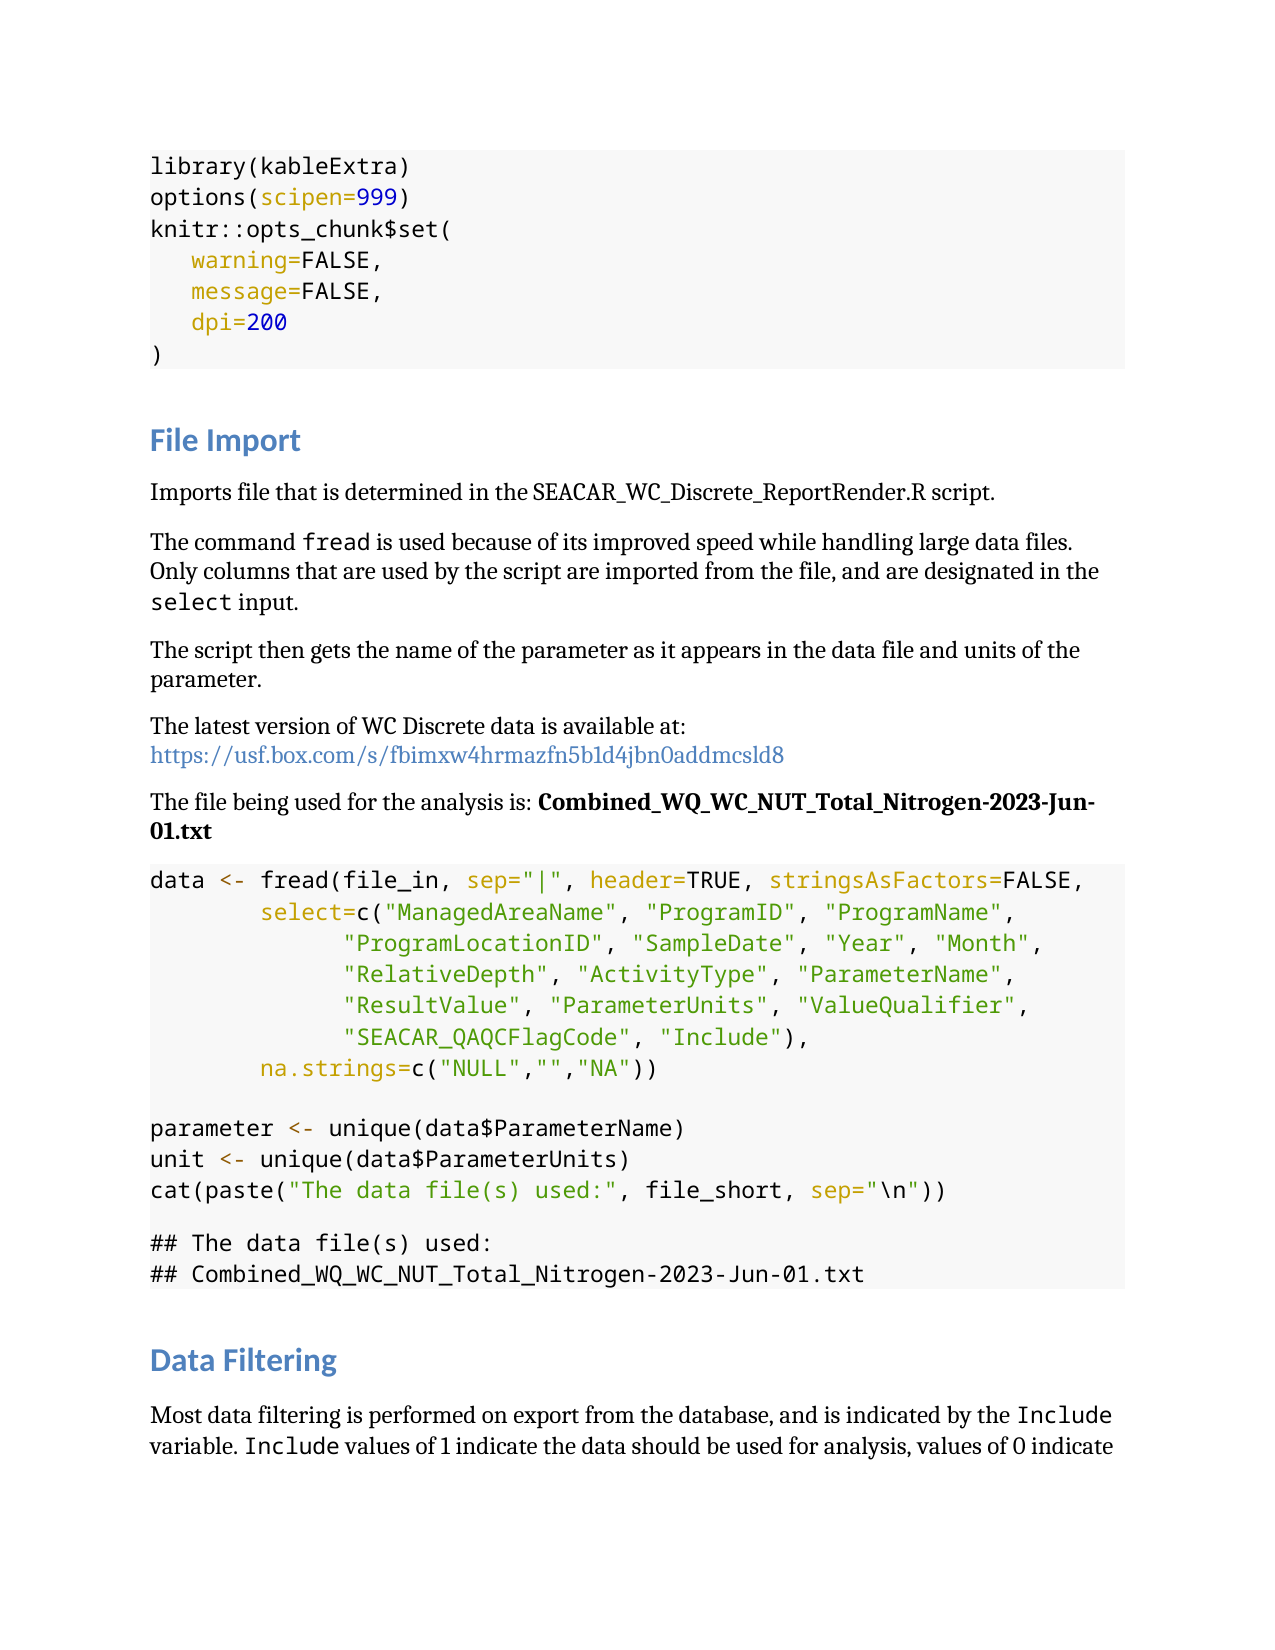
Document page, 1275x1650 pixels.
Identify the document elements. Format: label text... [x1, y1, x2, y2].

text The command fread is used because of its improved speed while handling large data files. Only columns that are used by the script are imported from the file, and are designated in the select input. [150, 526, 1125, 617]
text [150, 150, 1125, 369]
text data <- fread(file_in, sep="|", header=TRUE, stringsAsFactors=FALSE, select=c("ManagedAreaName", "ProgramID", "ProgramName", "ProgramLocationID", "SampleDate", "Year", "Month", "RelativeDepth", "ActivityType", "ParameterName", "ResultValue", "ParameterUnits", "ValueQualifier", "SEACAR_QAQCFlagCode", "Include"), na.strings=c("NULL","","NA")) parameter <- unique(data$ParameterName) unit <- unique(data$ParameterUnits) cat(paste("The data file(s) used:", file_short, sep="\n")) [150, 864, 1125, 1206]
text The latest version of WC Discrete data is available at: https://usf.box.com/s/fbimxw4hrmazfn5b1d4jbn0addmcsld8 [150, 712, 1125, 769]
text The file being used for the analysis is: Combined_WQ_WC_NUT_Total_Nitrogen-2023-Jun-01.txt [150, 788, 1125, 846]
subtitle Data Filtering [150, 1339, 1125, 1380]
text The script then gets the name of the parameter as it appears in the data file and units of the parameter. [150, 636, 1125, 693]
text ## The data file(s) used: ## Combined_WQ_WC_NUT_Total_Nitrogen-2023-Jun-01.txt [150, 1227, 1125, 1289]
text Imports file that is determined in the SEACAR_WC_Discrete_ReportRender.R script. [150, 478, 1125, 507]
subtitle File Import [150, 419, 1125, 459]
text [150, 1398, 1125, 1461]
